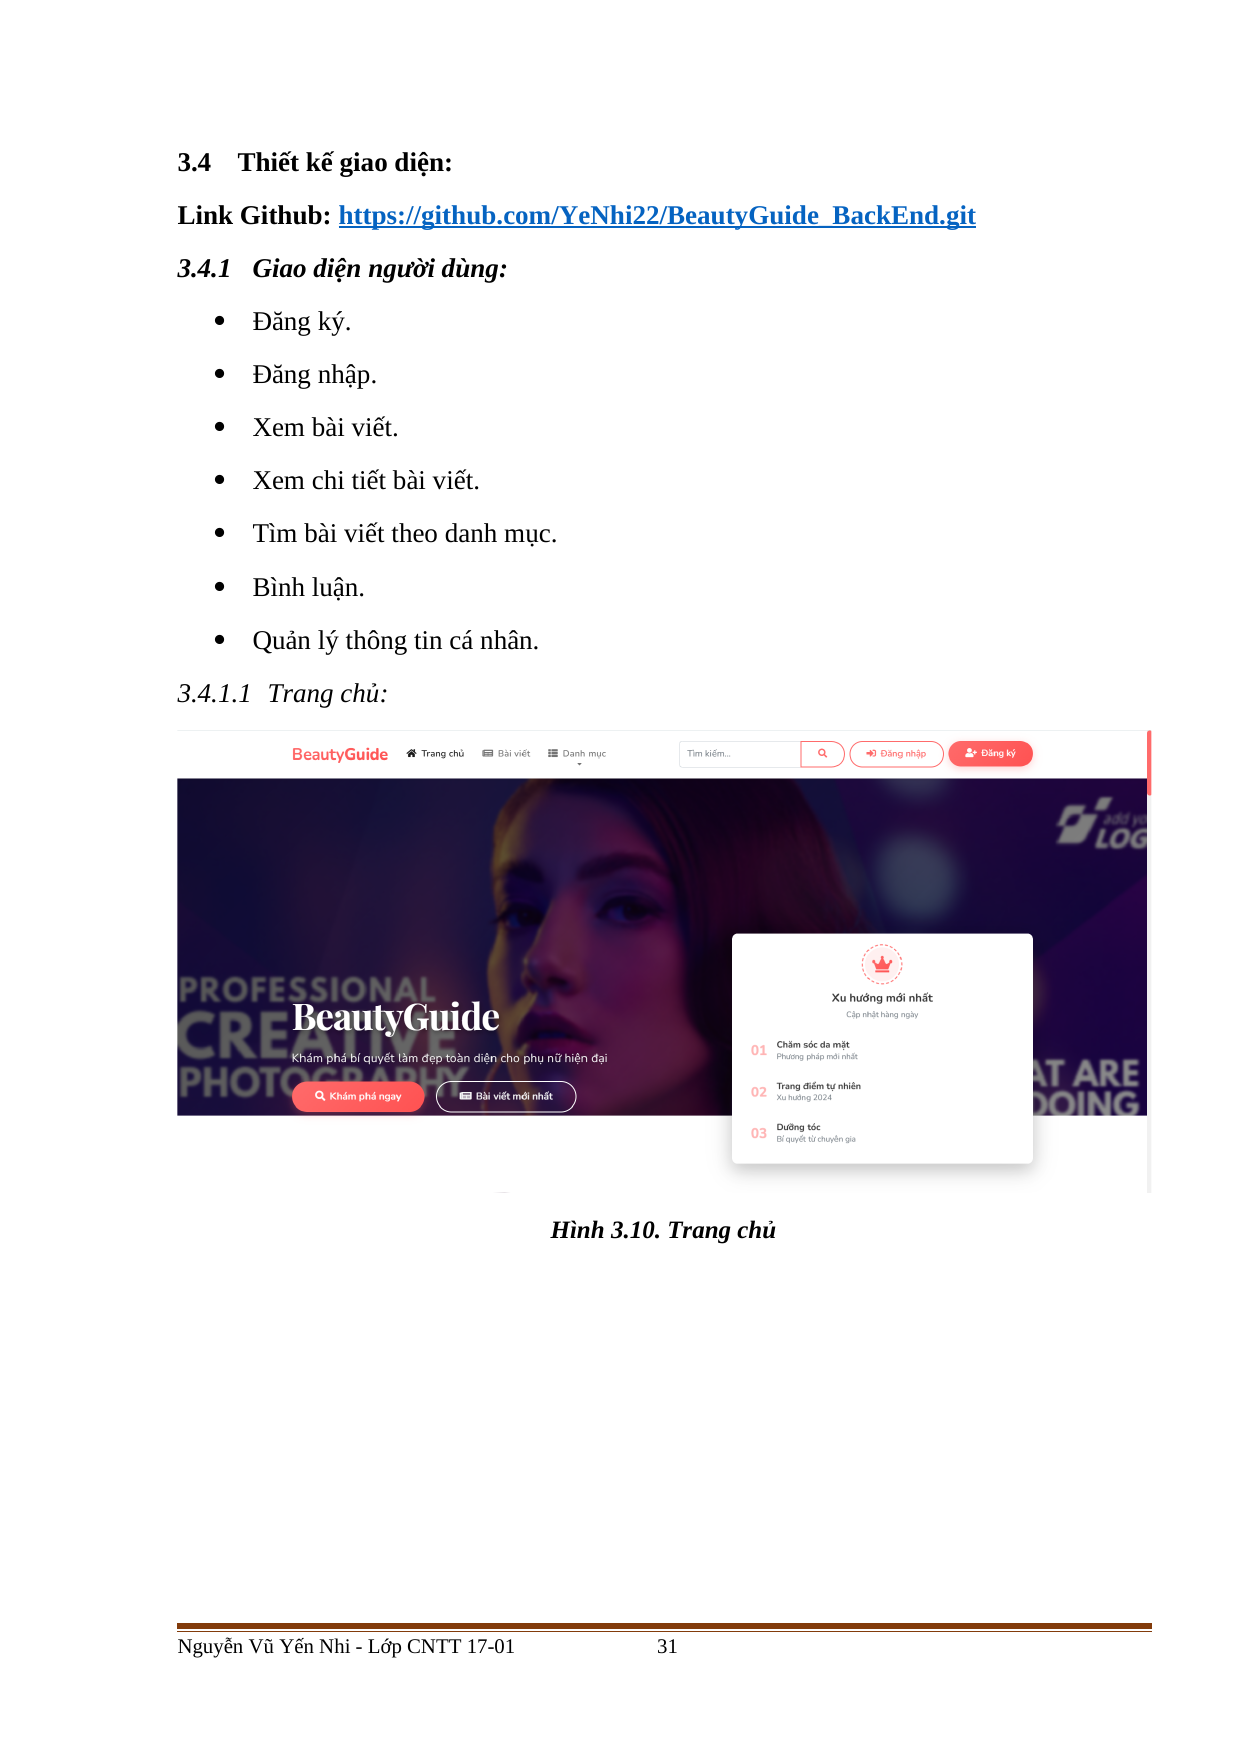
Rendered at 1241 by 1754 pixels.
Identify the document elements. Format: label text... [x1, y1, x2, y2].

list Tìm bài viết theo danh mục. [215, 518, 1152, 549]
list Xem chi tiết bài viết. [215, 464, 1152, 496]
text Link Github: https://github.com/YeNhi22/BeautyGuide_BackEnd.git [177, 199, 1152, 230]
list Xem bài viết. [215, 411, 1152, 443]
list Bình luận. [215, 571, 1152, 602]
subtitle Thiết kế giao diện: [177, 146, 1152, 177]
list Đăng ký. [215, 305, 1152, 336]
list Quản lý thông tin cá nhân. [215, 624, 1152, 655]
subtitle Trang chủ: [177, 677, 1152, 708]
list Đăng nhập. [215, 358, 1152, 389]
subtitle Giao diện người dùng: [177, 252, 1152, 283]
picture [177, 730, 1152, 1193]
